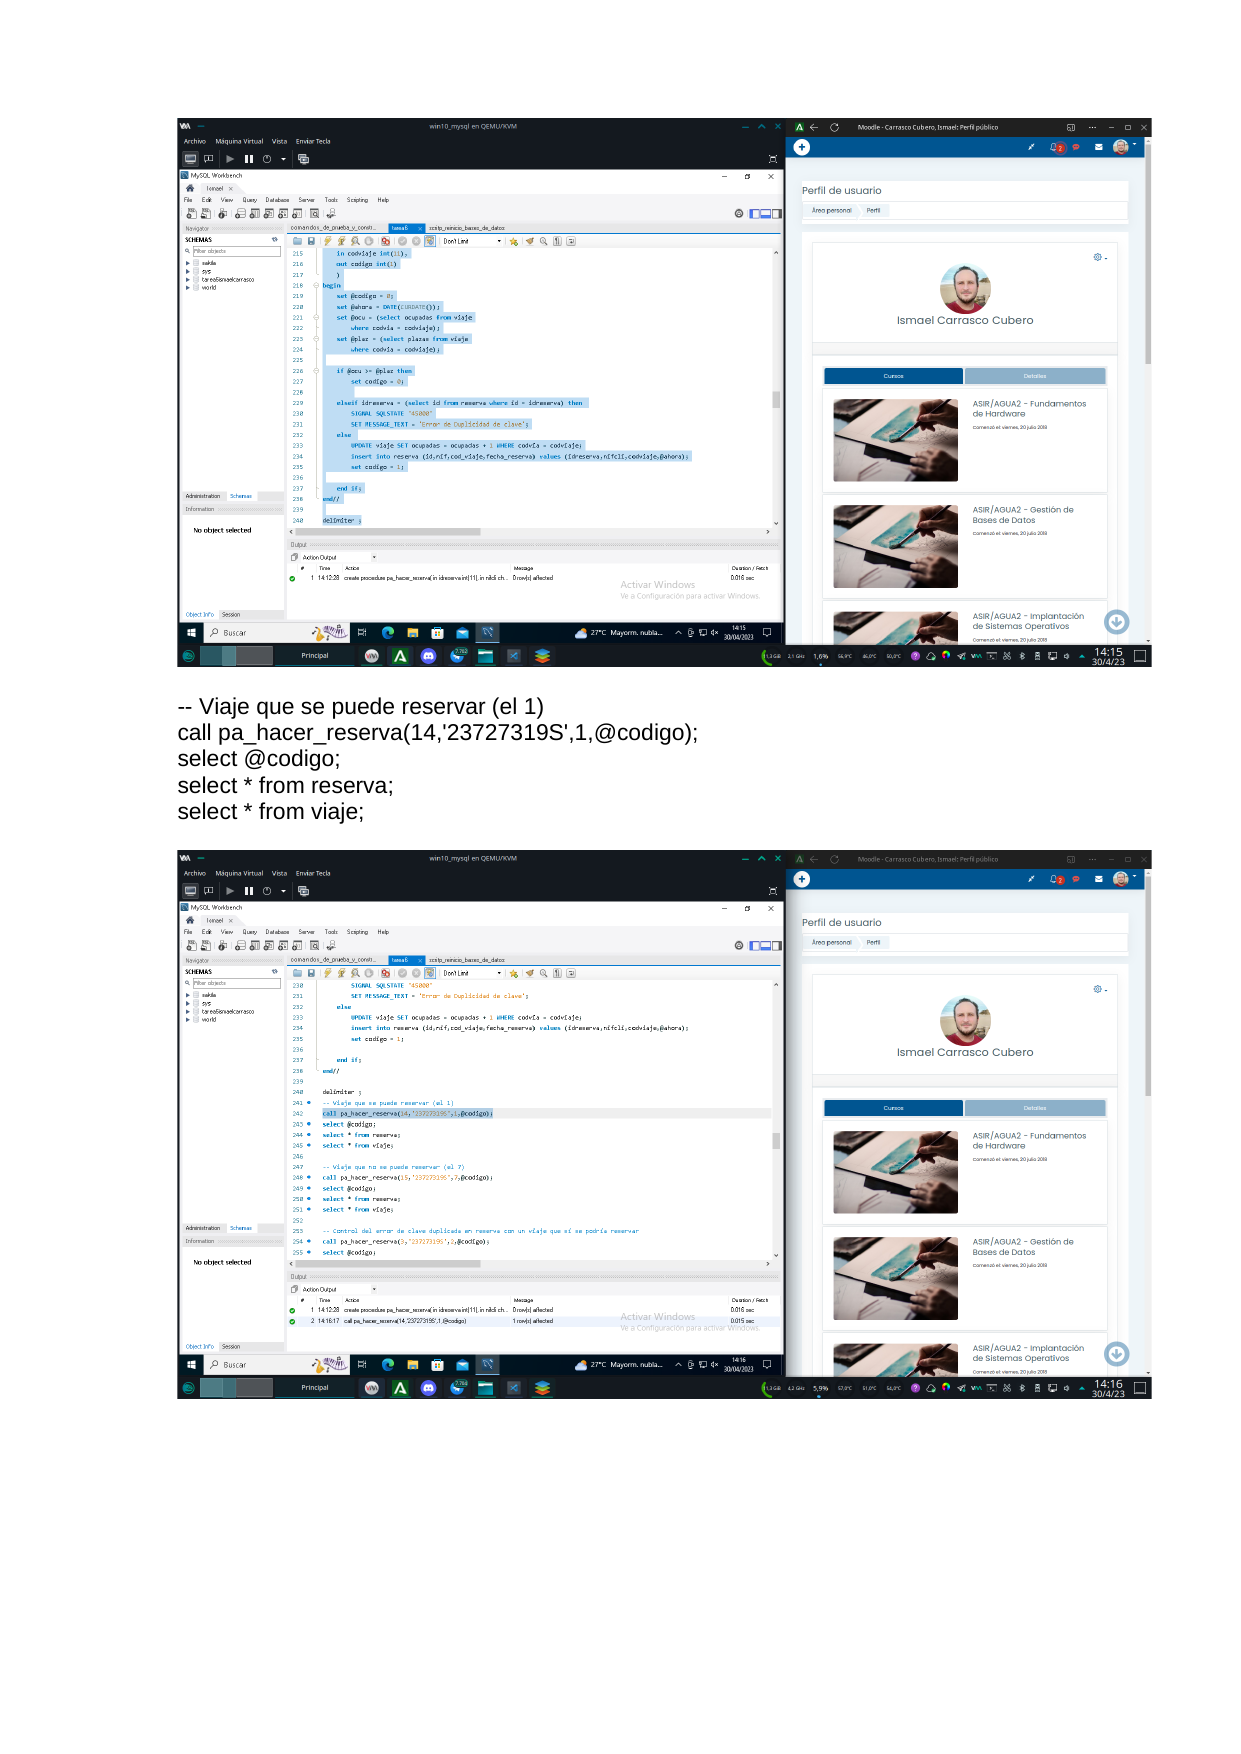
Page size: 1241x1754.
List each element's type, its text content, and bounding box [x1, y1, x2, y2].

text select * from reserva; [177, 772, 1152, 798]
picture [177, 850, 1152, 1399]
text select * from viaje; [177, 798, 1152, 824]
text select @codigo; [177, 745, 1152, 772]
text -- Viaje que se puede reservar (el 1) [177, 693, 1152, 719]
picture [177, 118, 1152, 667]
text call pa_hacer_reserva(14,'23727319S',1,@codigo); [177, 719, 1152, 745]
